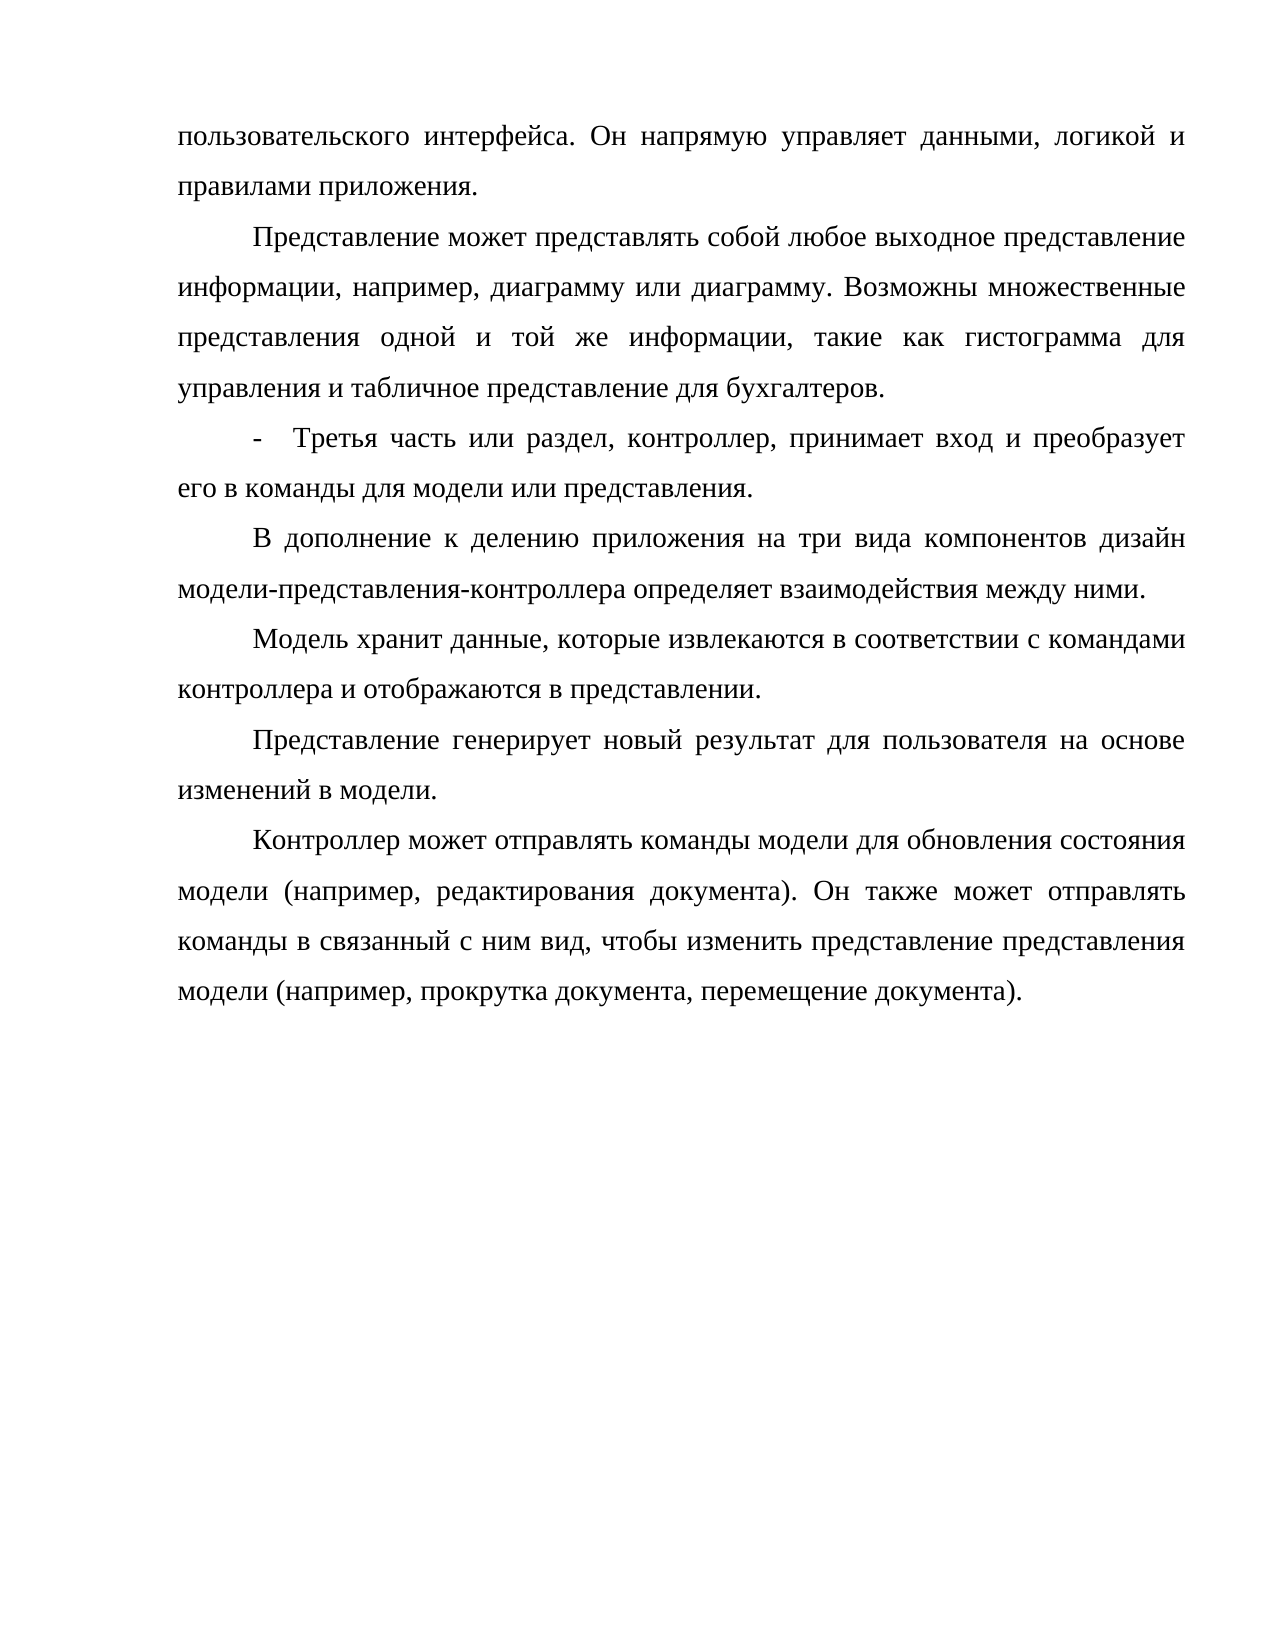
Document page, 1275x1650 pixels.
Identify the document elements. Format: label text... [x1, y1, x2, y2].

text Представление может представлять собой любое выходное представление информации, например, диаграмму или диаграмму. Возможны множественные представления одной и той же информации, такие как гистограмма для управления и табличное представление для бухгалтеров. [177, 219, 1186, 403]
list Третья часть или раздел, контроллер, принимает вход и преобразует его в команды для модели или представления. [177, 420, 1186, 504]
text Контроллер может отправлять команды модели для обновления состояния модели (например, редактирования документа). Он также может отправлять команды в связанный с ним вид, чтобы изменить представление представления модели (например, прокрутка документа, перемещение документа). [177, 822, 1186, 1007]
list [177, 118, 1186, 202]
text Модель хранит данные, которые извлекаются в соответствии с командами контроллера и отображаются в представлении. [177, 621, 1186, 705]
text Представление генерирует новый результат для пользователя на основе изменений в модели. [177, 722, 1186, 806]
text В дополнение к делению приложения на три вида компонентов дизайн модели-представления-контроллера определяет взаимодействия между ними. [177, 521, 1186, 604]
